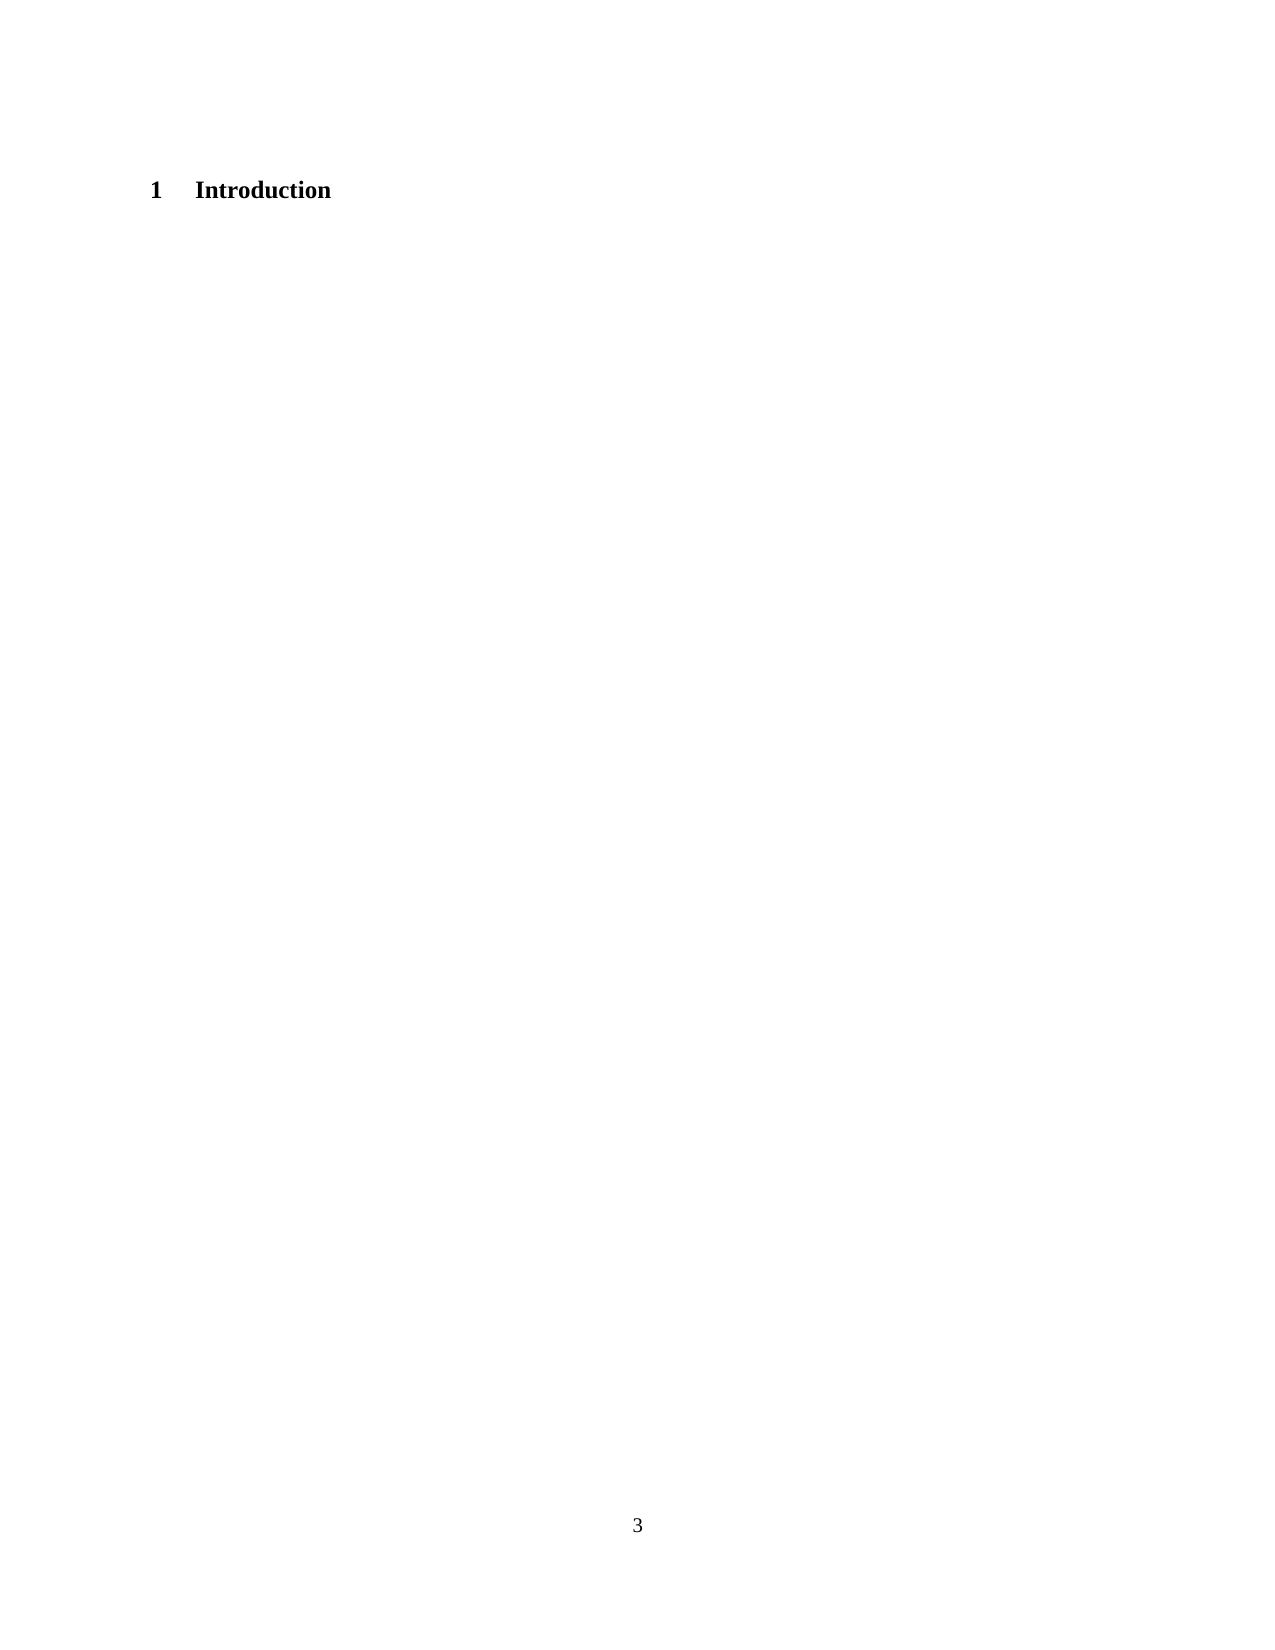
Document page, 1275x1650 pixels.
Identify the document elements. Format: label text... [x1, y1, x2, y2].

subtitle 1 Introduction [150, 175, 1125, 204]
